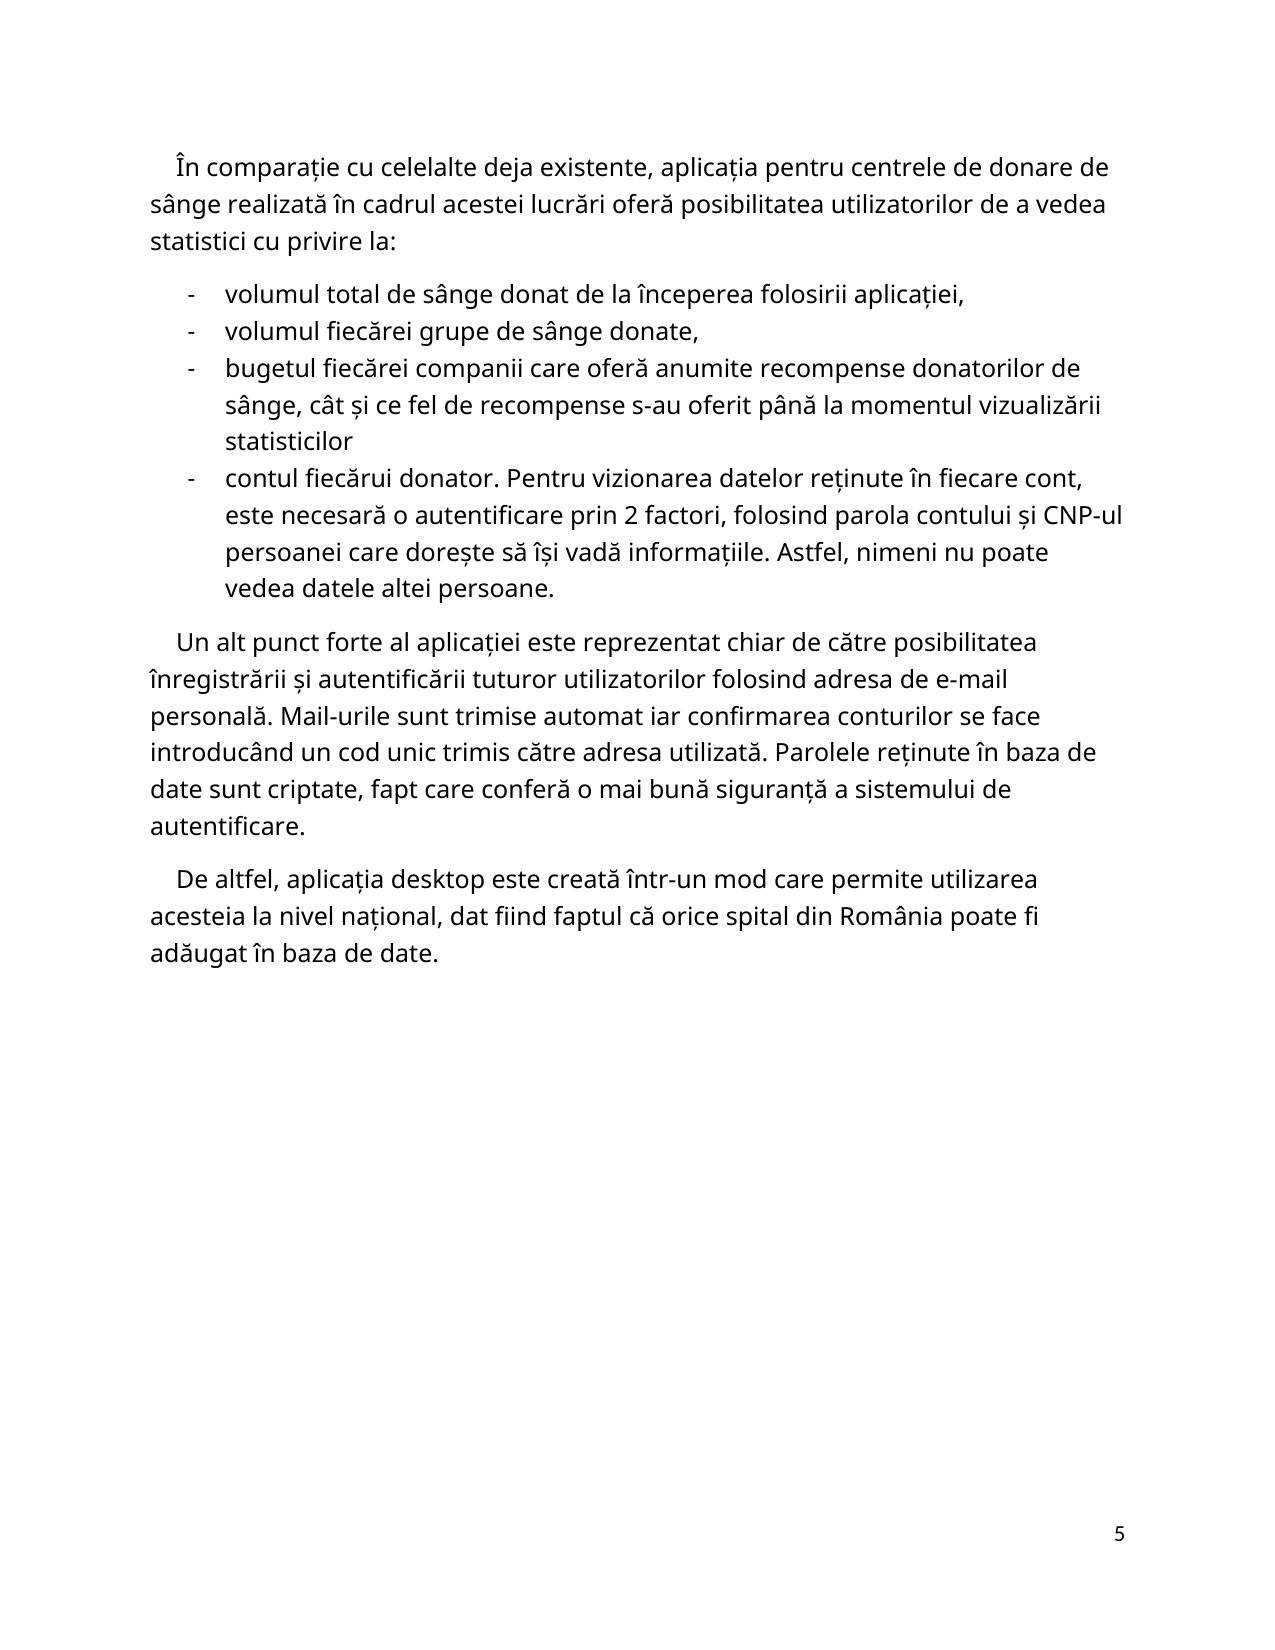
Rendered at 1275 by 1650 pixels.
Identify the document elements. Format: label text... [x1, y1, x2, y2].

text De altfel, aplicația desktop este creată într-un mod care permite utilizarea acesteia la nivel național, dat fiind faptul că orice spital din România poate fi adăugat în baza de date. [150, 862, 1125, 969]
list volumul fiecărei grupe de sânge donate, [187, 314, 1125, 348]
text Un alt punct forte al aplicației este reprezentat chiar de către posibilitatea înregistrării și autentificării tuturor utilizatorilor folosind adresa de e-mail personală. Mail-urile sunt trimise automat iar confirmarea conturilor se face introducând un cod unic trimis către adresa utilizată. Parolele reținute în baza de date sunt criptate, fapt care conferă o mai bună siguranță a sistemului de autentificare. [150, 624, 1125, 842]
list volumul total de sânge donat de la începerea folosirii aplicației, [187, 277, 1125, 311]
list contul fiecărui donator. Pentru vizionarea datelor reținute în fiecare cont, este necesară o autentificare prin 2 factori, folosind parola contului și CNP-ul persoanei care dorește să își vadă informațiile. Astfel, nimeni nu poate vedea datele altei persoane. [187, 461, 1125, 605]
text În comparație cu celelalte deja existente, aplicația pentru centrele de donare de sânge realizată în cadrul acestei lucrări oferă posibilitatea utilizatorilor de a vedea statistici cu privire la: [150, 150, 1125, 258]
list bugetul fiecărei companii care oferă anumite recompense donatorilor de sânge, cât și ce fel de recompense s-au oferit până la momentul vizualizării statisticilor [187, 351, 1125, 458]
